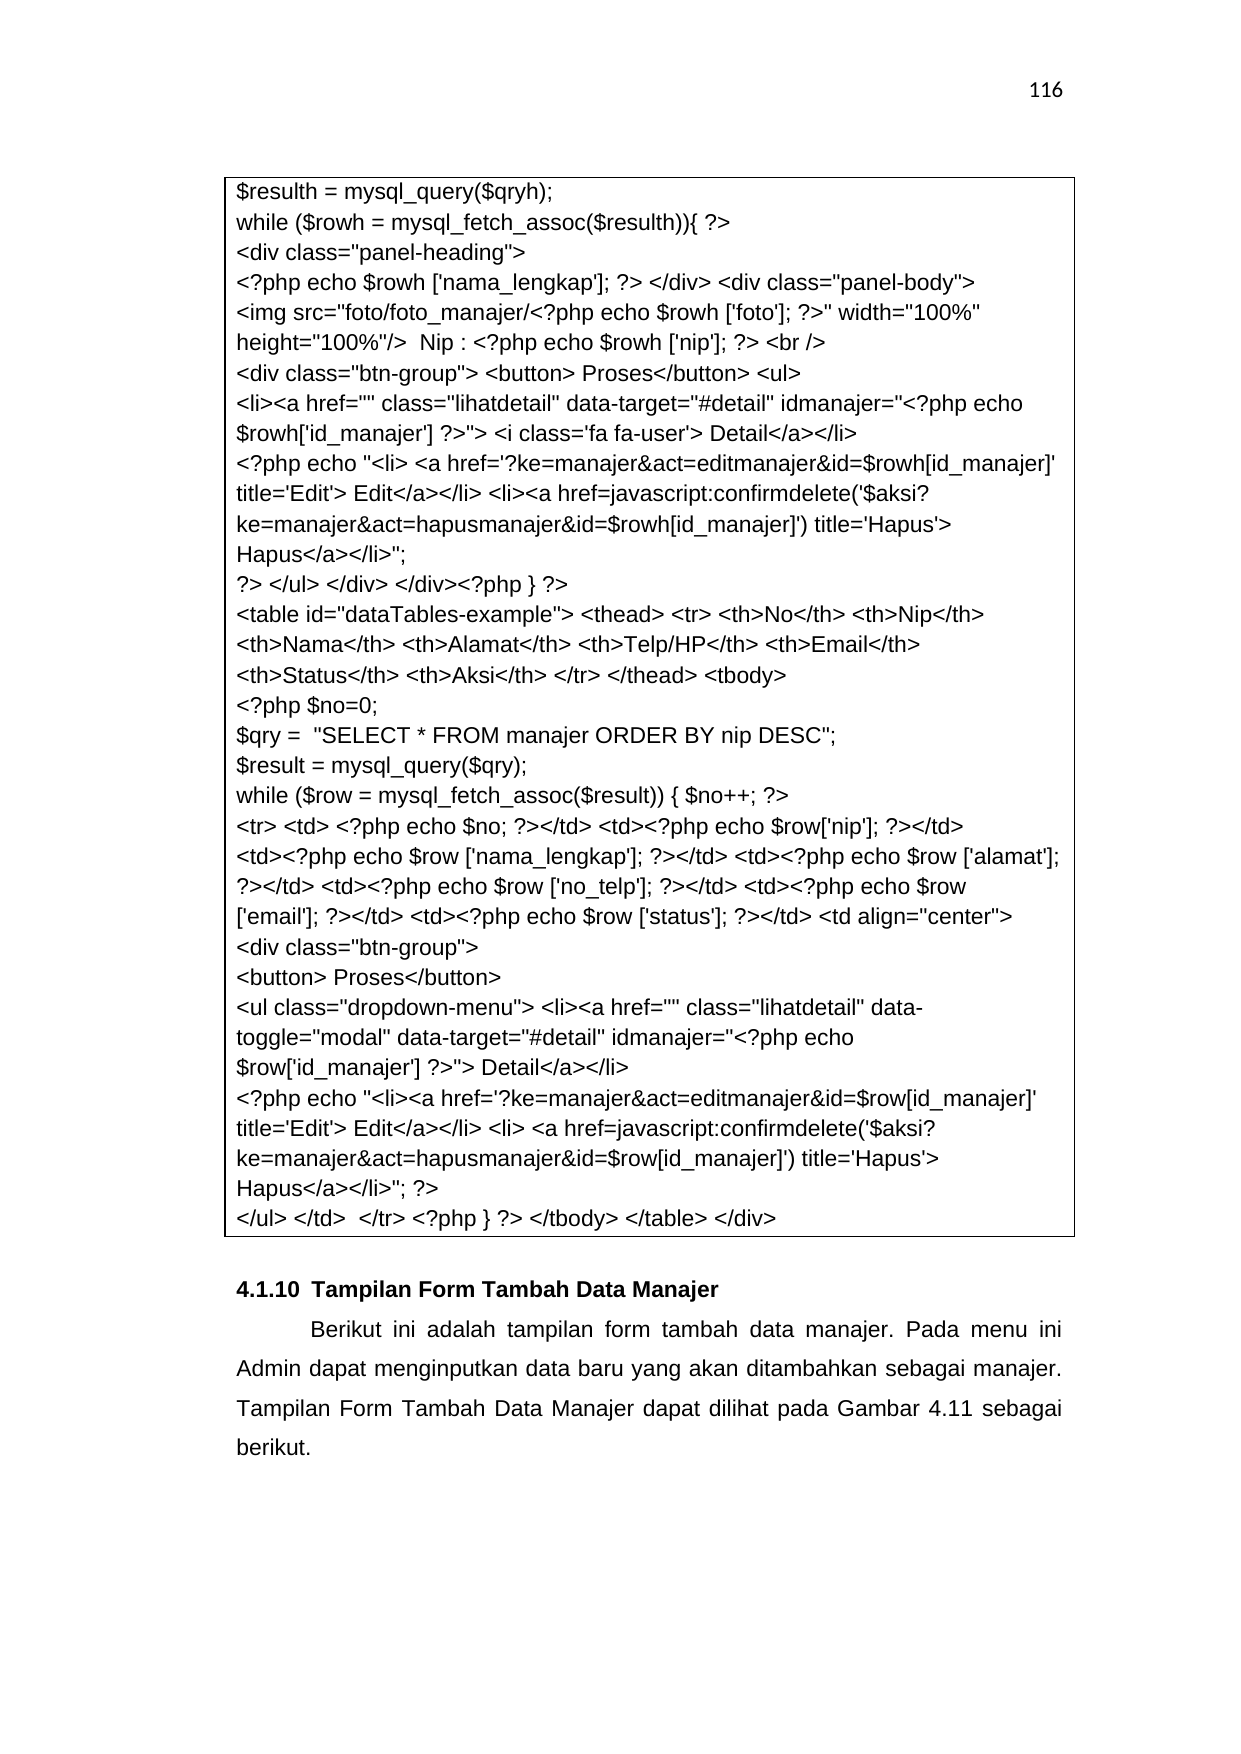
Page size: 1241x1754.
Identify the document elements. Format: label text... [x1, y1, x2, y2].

subtitle Tampilan Form Tambah Data Manajer [236, 1276, 1063, 1302]
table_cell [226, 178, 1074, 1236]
list Berikut ini adalah tampilan form tambah data manajer. Pada menu ini Admin dapat menginputkan data baru yang akan ditambahkan sebagai manajer. Tampilan Form Tambah Data Manajer dapat dilihat pada Gambar 4.11 sebagai berikut. [236, 1316, 1063, 1460]
